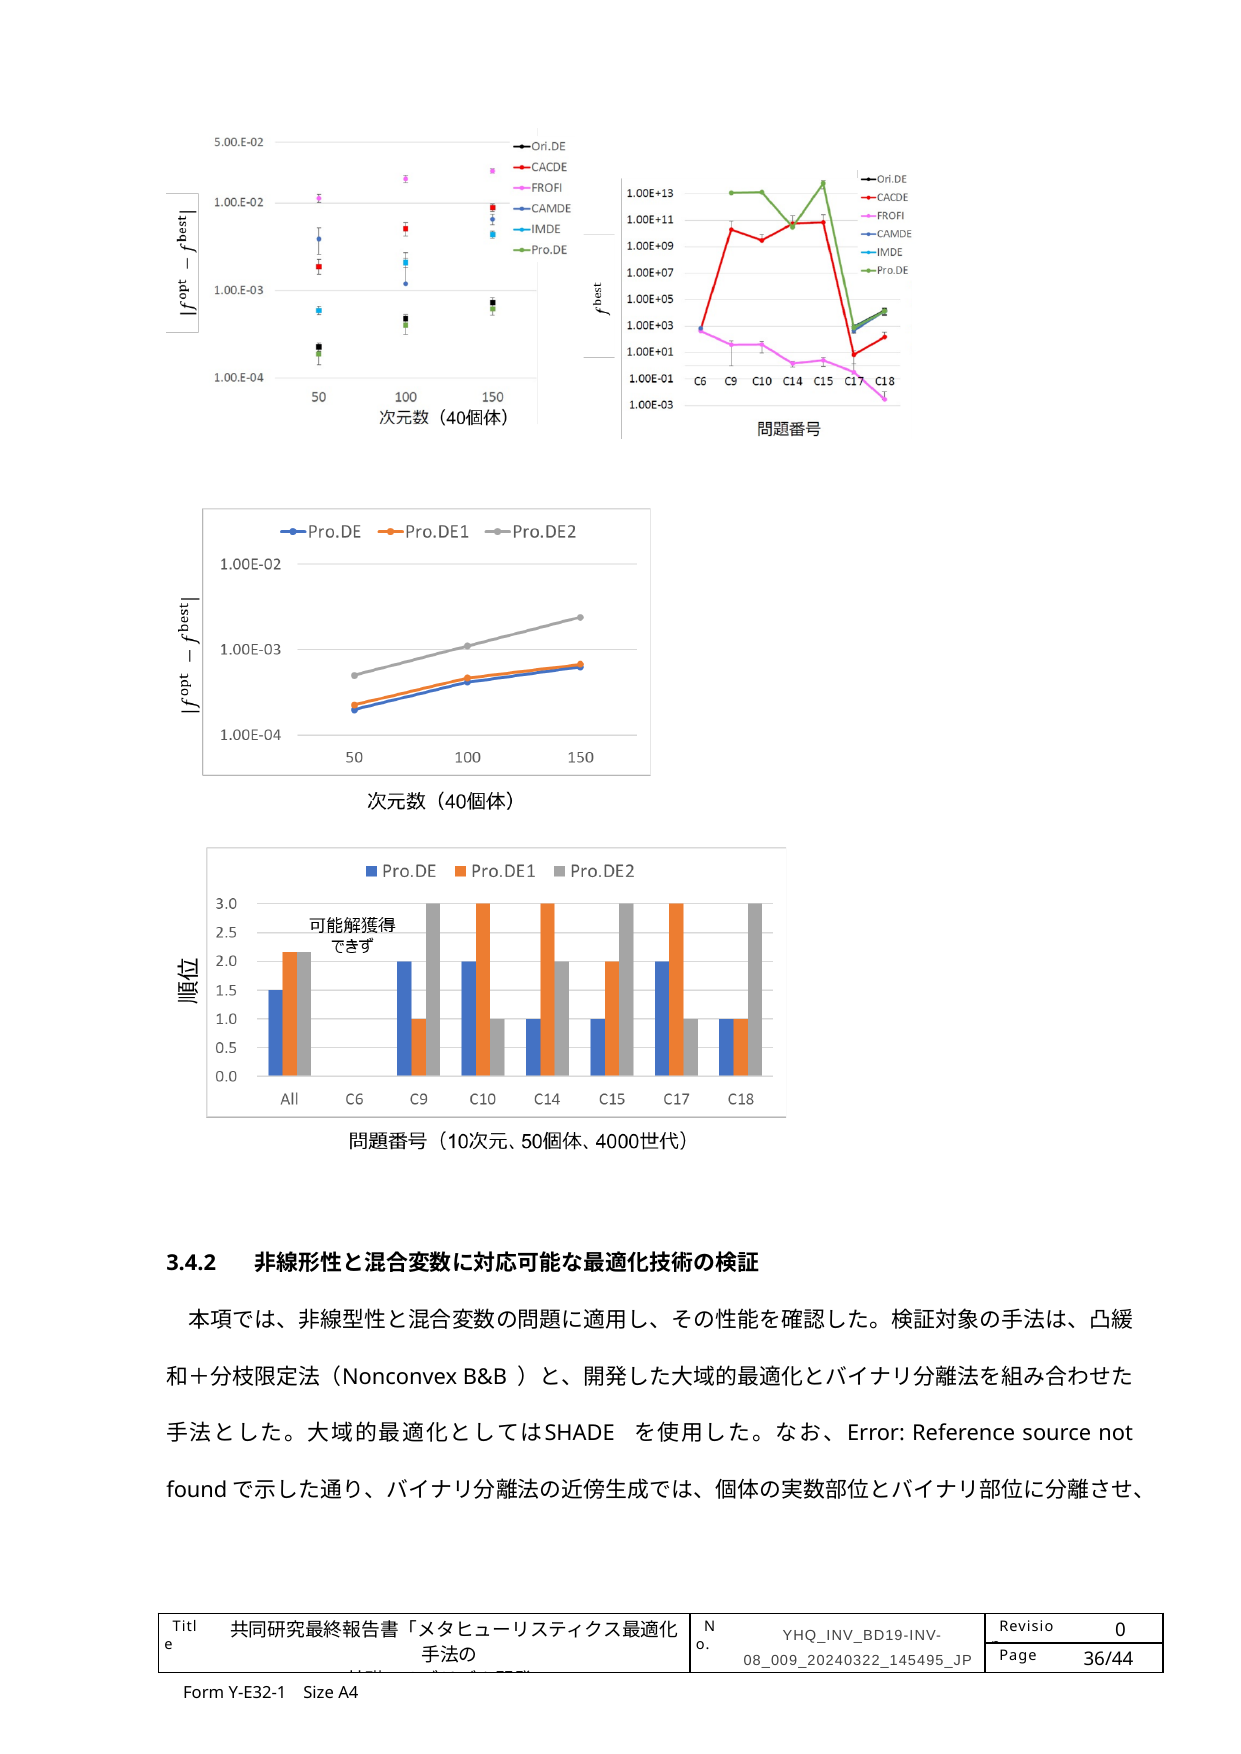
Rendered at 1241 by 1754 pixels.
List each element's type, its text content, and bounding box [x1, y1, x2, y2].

picture [583, 170, 916, 439]
picture [166, 128, 576, 439]
picture [166, 508, 651, 825]
picture [166, 847, 787, 1165]
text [166, 1289, 1133, 1516]
subtitle 3.4.2 非線形性と混合変数に対応可能な最適化技術の検証 [166, 1233, 1133, 1289]
